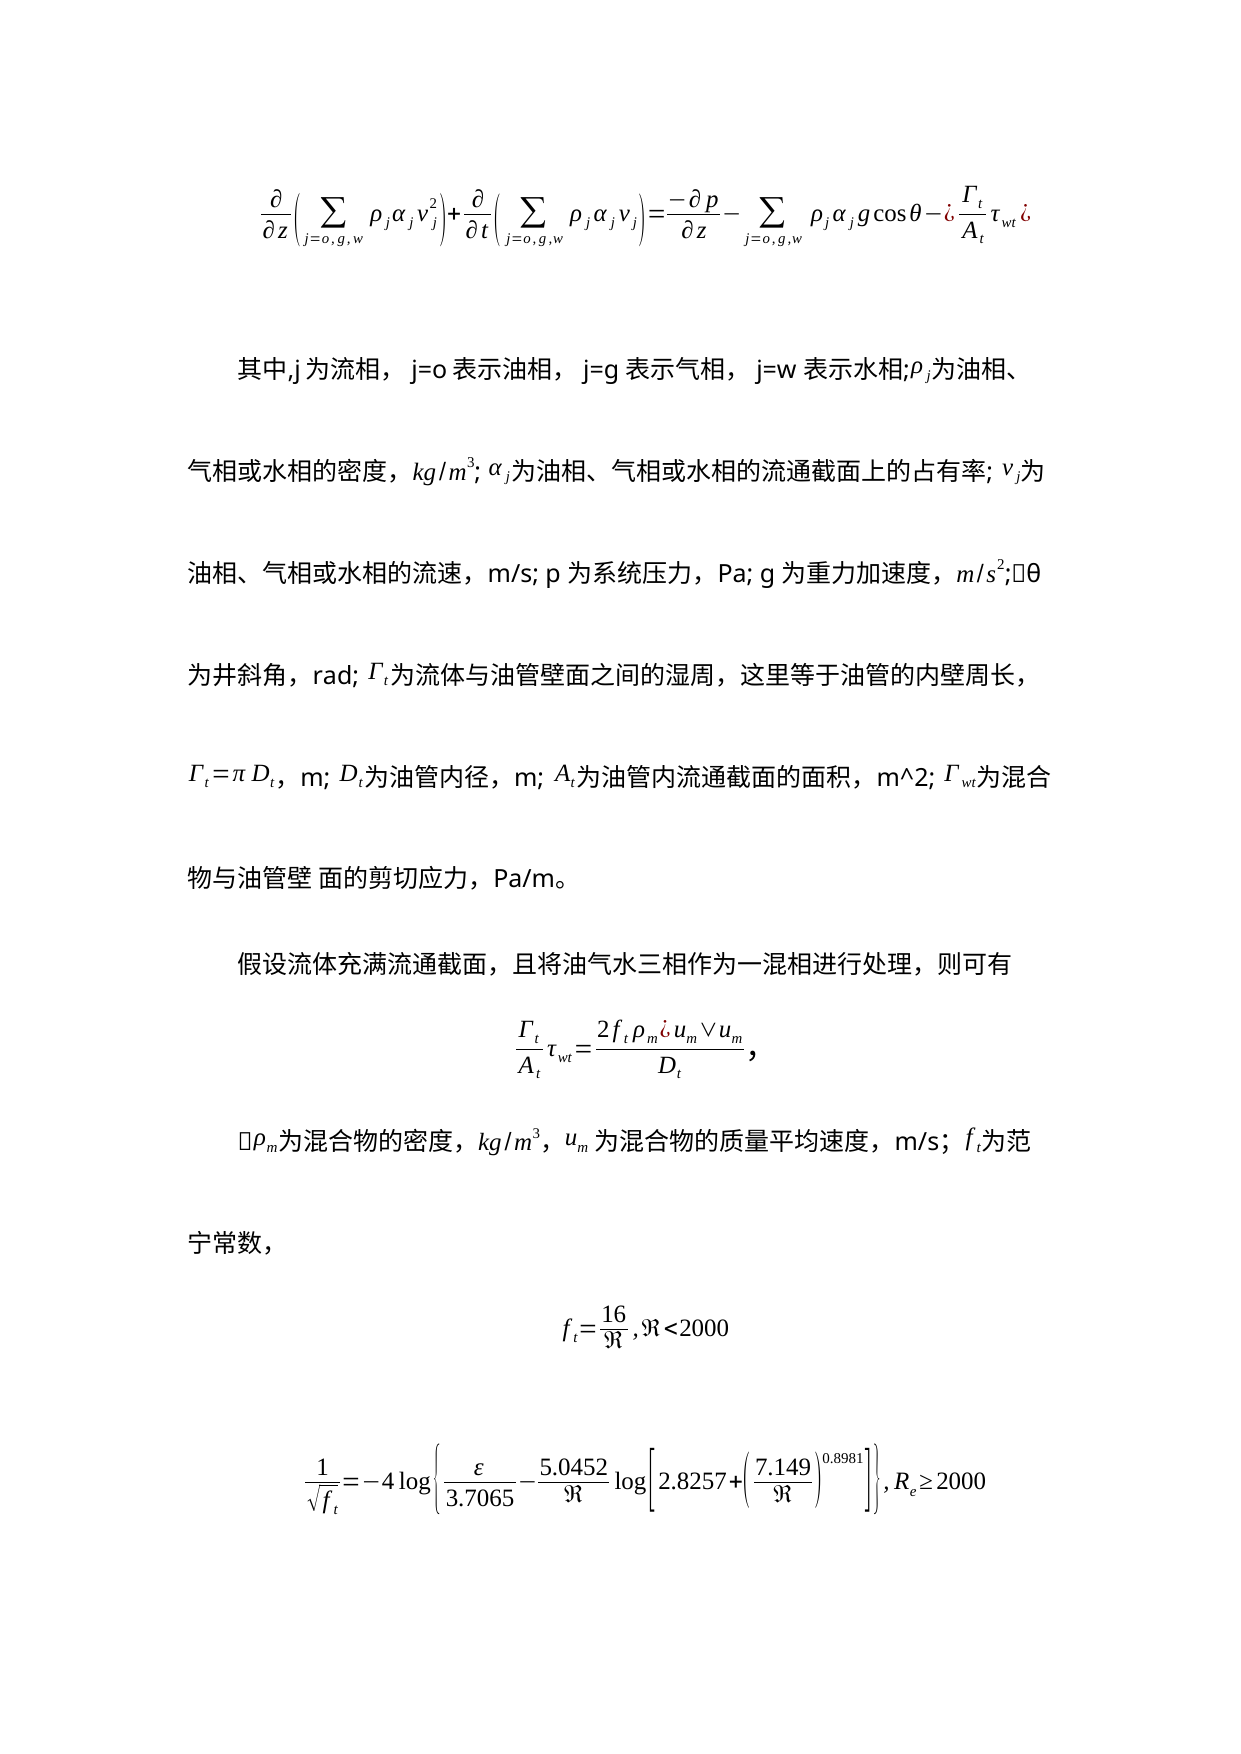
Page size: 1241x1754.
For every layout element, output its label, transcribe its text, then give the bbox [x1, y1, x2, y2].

text ， [187, 1015, 1053, 1083]
text 假设流体充满流通截面，且将油气水三相作为一混相进行处理，则可有 [187, 929, 1053, 997]
text 其中,j为流相， j=o表示油相， j=g 表示气相， j=w 表示水相;为油相、 气相或水相的密度，; 为油相、气相或水相的流通截面上的占有率; 为 油相、气相或水相的流速，m/s; p 为系统压力，Pa; g 为重力加速度，;θ 为井斜角，rad; 为流体与油管壁面之间的湿周，这里等于油管的内壁周长，，m; 为油管内径，m; 为油管内流通截面的面积，m^2; 为混合物与油管壁 面的剪切应力，Pa/m。 [187, 334, 1053, 911]
text 为混合物的密度，， 为混合物的质量平均速度，m/s；为范宁常数， [187, 1106, 1053, 1275]
